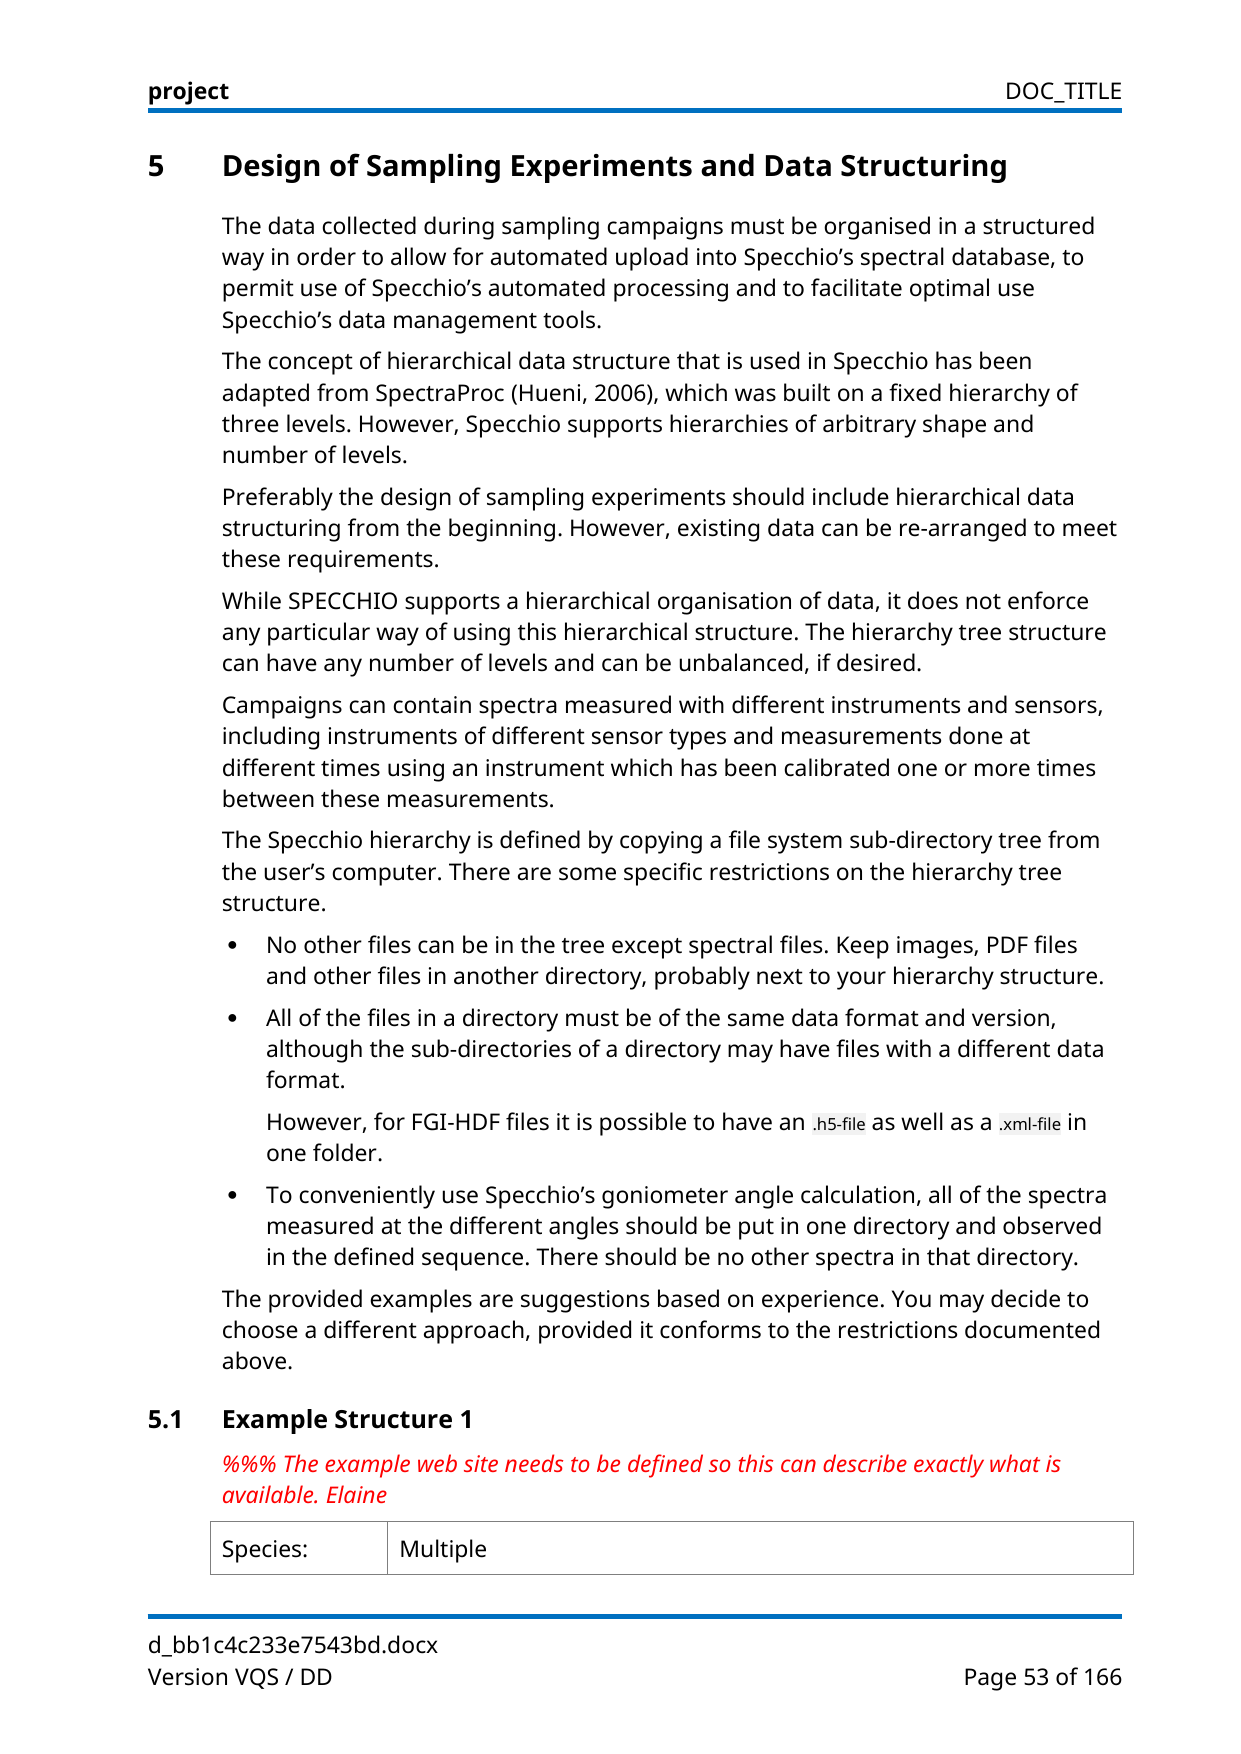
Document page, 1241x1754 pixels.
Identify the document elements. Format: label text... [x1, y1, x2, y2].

table_header Species: [211, 1522, 387, 1574]
text To conveniently use Specchio’s goniometer angle calculation, all of the spectra measured at the different angles should be put in one directory and observed in the defined sequence. There should be no other spectra in that directory. [228, 1179, 1122, 1272]
text %%% The example web site needs to be defined so this can describe exactly what is available. Elaine [222, 1448, 1122, 1511]
subtitle Example Structure 1 [148, 1402, 1122, 1436]
text Campaigns can contain spectra measured with different instruments and sensors, including instruments of different sensor types and measurements done at different times using an instrument which has been calibrated one or more times between these measurements. [222, 689, 1122, 814]
text While SPECCHIO supports a hierarchical organisation of data, it does not enforce any particular way of using this hierarchical structure. The hierarchy tree structure can have any number of levels and can be unbalanced, if desired. [222, 585, 1122, 679]
text Preferably the design of sampling experiments should include hierarchical data structuring from the beginning. However, existing data can be re-arranged to meet these requirements. [222, 481, 1122, 574]
text All of the files in a directory must be of the same data format and version, although the sub-directories of a directory may have files with a different data format. [228, 1002, 1122, 1095]
text The concept of hierarchical data structure that is used in Specchio has been adapted from SpectraProc , which was built on a fixed hierarchy of three levels. However, Specchio supports hierarchies of arbitrary shape and number of levels. [222, 345, 1122, 470]
subtitle Design of Sampling Experiments and Data Structuring [148, 145, 1122, 185]
table_header Multiple [388, 1522, 1133, 1574]
text The Specchio hierarchy is defined by copying a file system sub-directory tree from the user’s computer. There are some specific restrictions on the hierarchy tree structure. [222, 824, 1122, 918]
text However, for FGI-HDF files it is possible to have an .h5-file as well as a .xml-file in one folder. [266, 1106, 1122, 1168]
text The provided examples are suggestions based on experience. You may decide to choose a different approach, provided it conforms to the restrictions documented above. [222, 1283, 1122, 1377]
text No other files can be in the tree except spectral files. Keep images, PDF files and other files in another directory, probably next to your hierarchy structure. [228, 929, 1122, 991]
text The data collected during sampling campaigns must be organised in a structured way in order to allow for automated upload into Specchio’s spectral database, to permit use of Specchio’s automated processing and to facilitate optimal use Specchio’s data management tools. [222, 210, 1122, 335]
